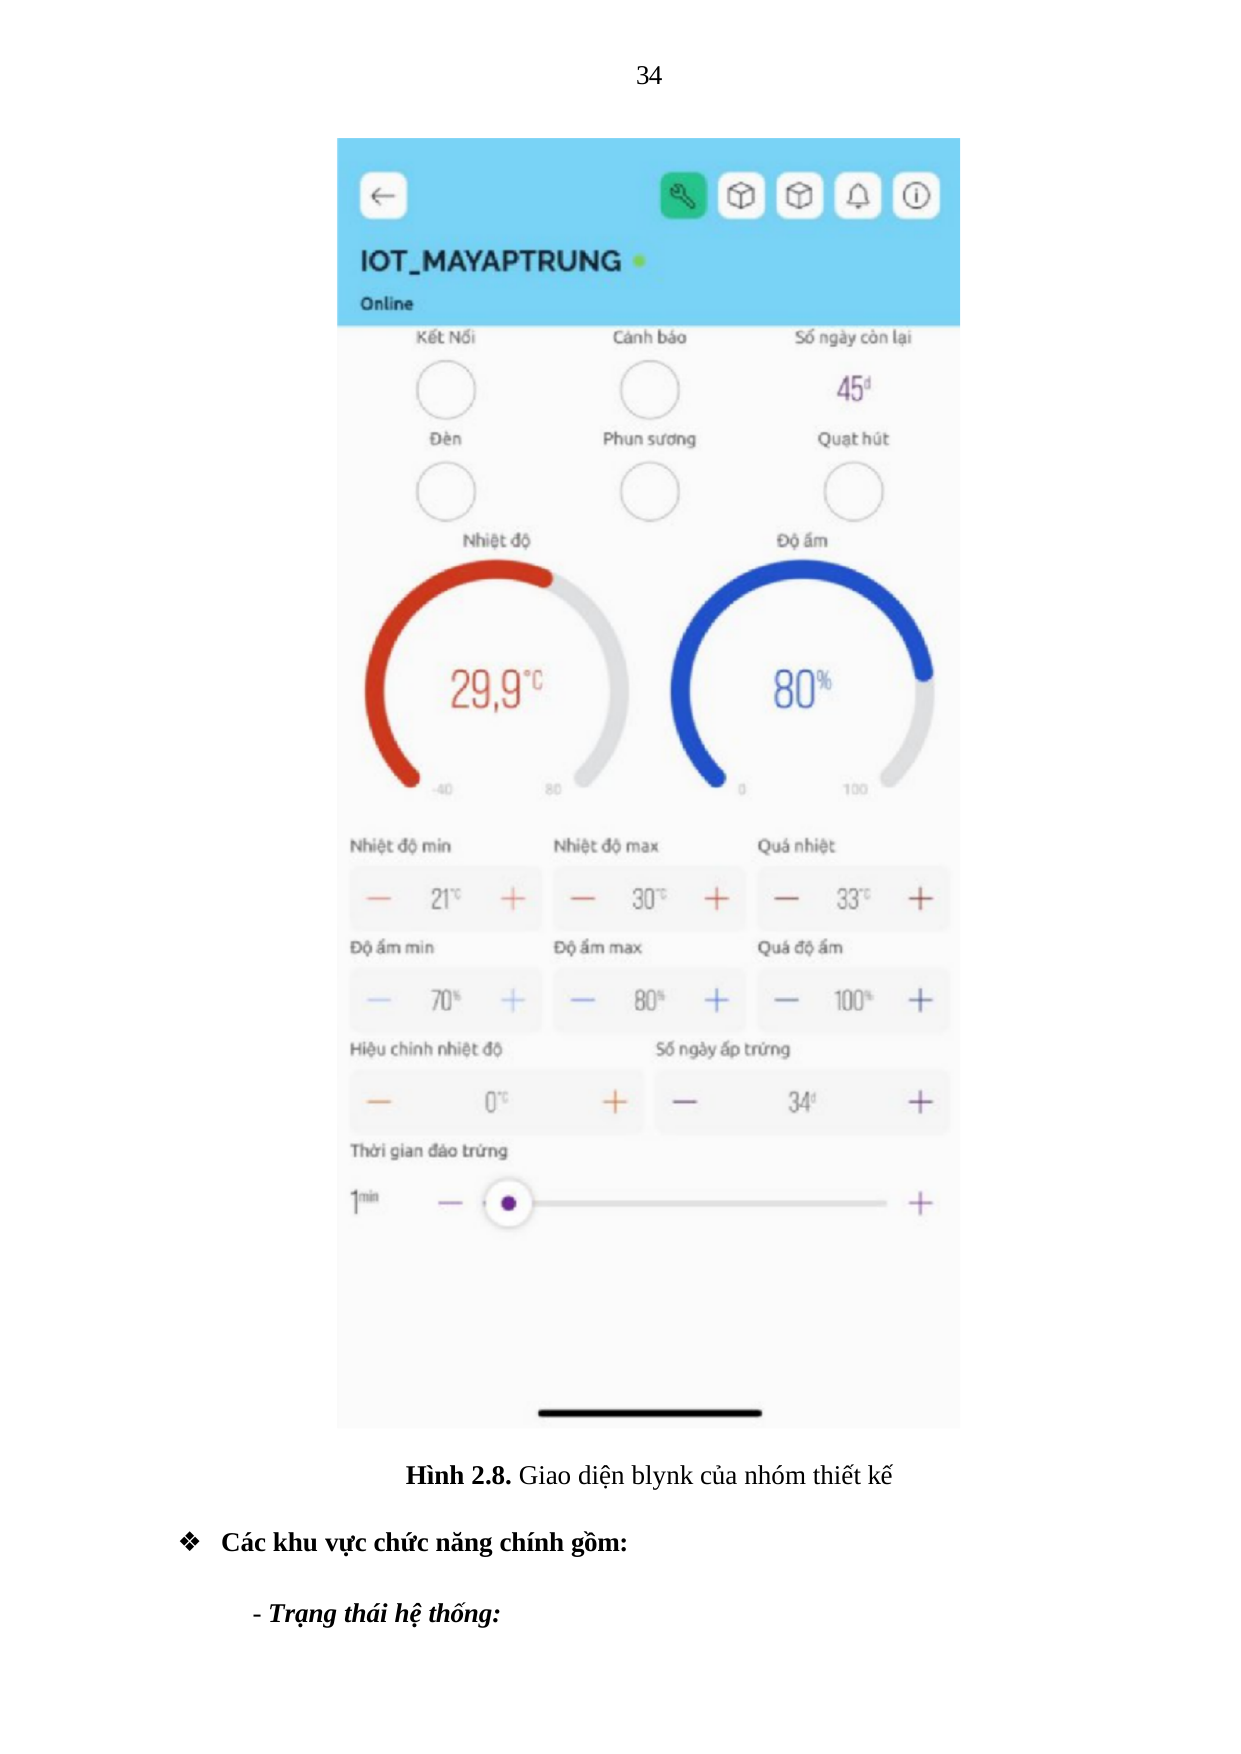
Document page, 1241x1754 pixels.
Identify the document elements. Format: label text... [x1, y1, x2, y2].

text Hình 2.8. Giao diện blynk của nhóm thiết kế [406, 1459, 1211, 1490]
picture [336, 138, 961, 1430]
subtitle Trạng thái hệ thống: [252, 1597, 1211, 1628]
subtitle Các khu vực chức năng chính gồm: [177, 1523, 1211, 1560]
